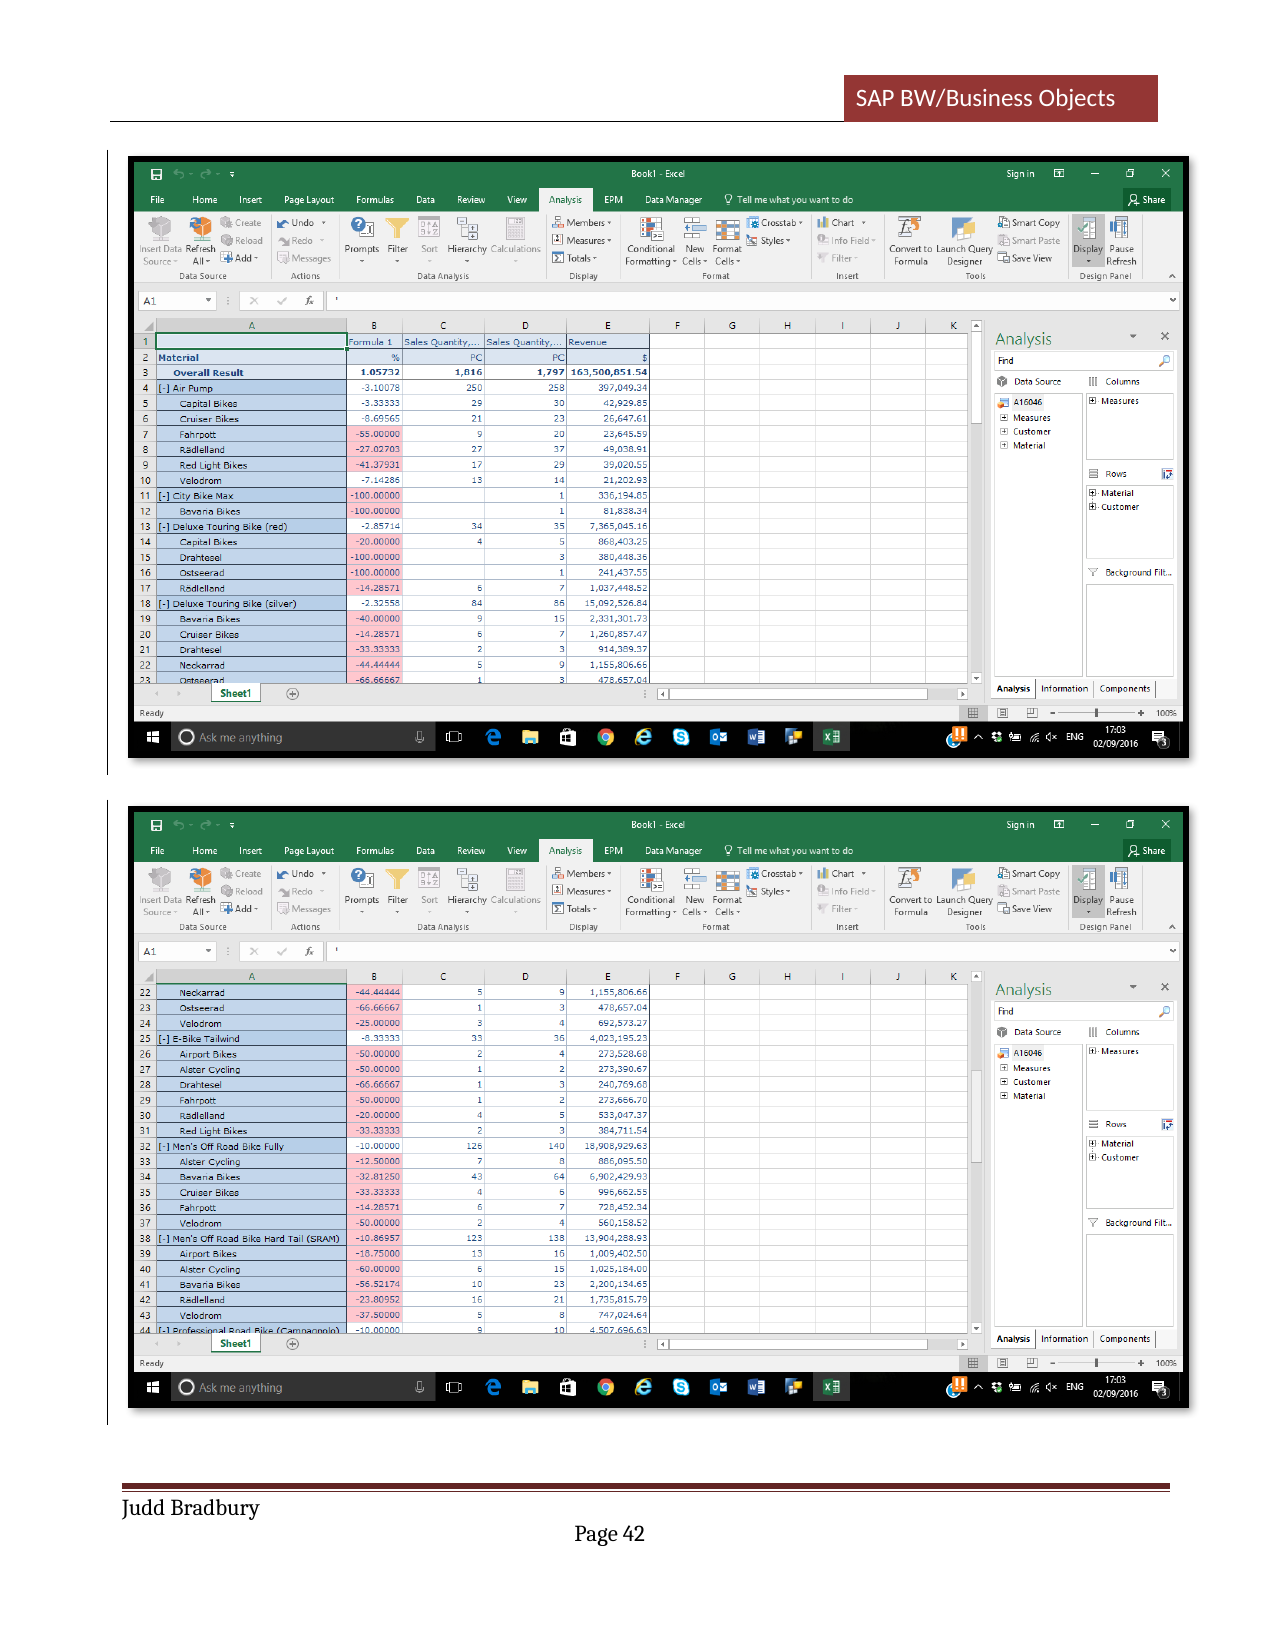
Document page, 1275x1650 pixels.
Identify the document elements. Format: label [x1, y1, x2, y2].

picture [134, 162, 1183, 751]
picture [134, 812, 1183, 1401]
